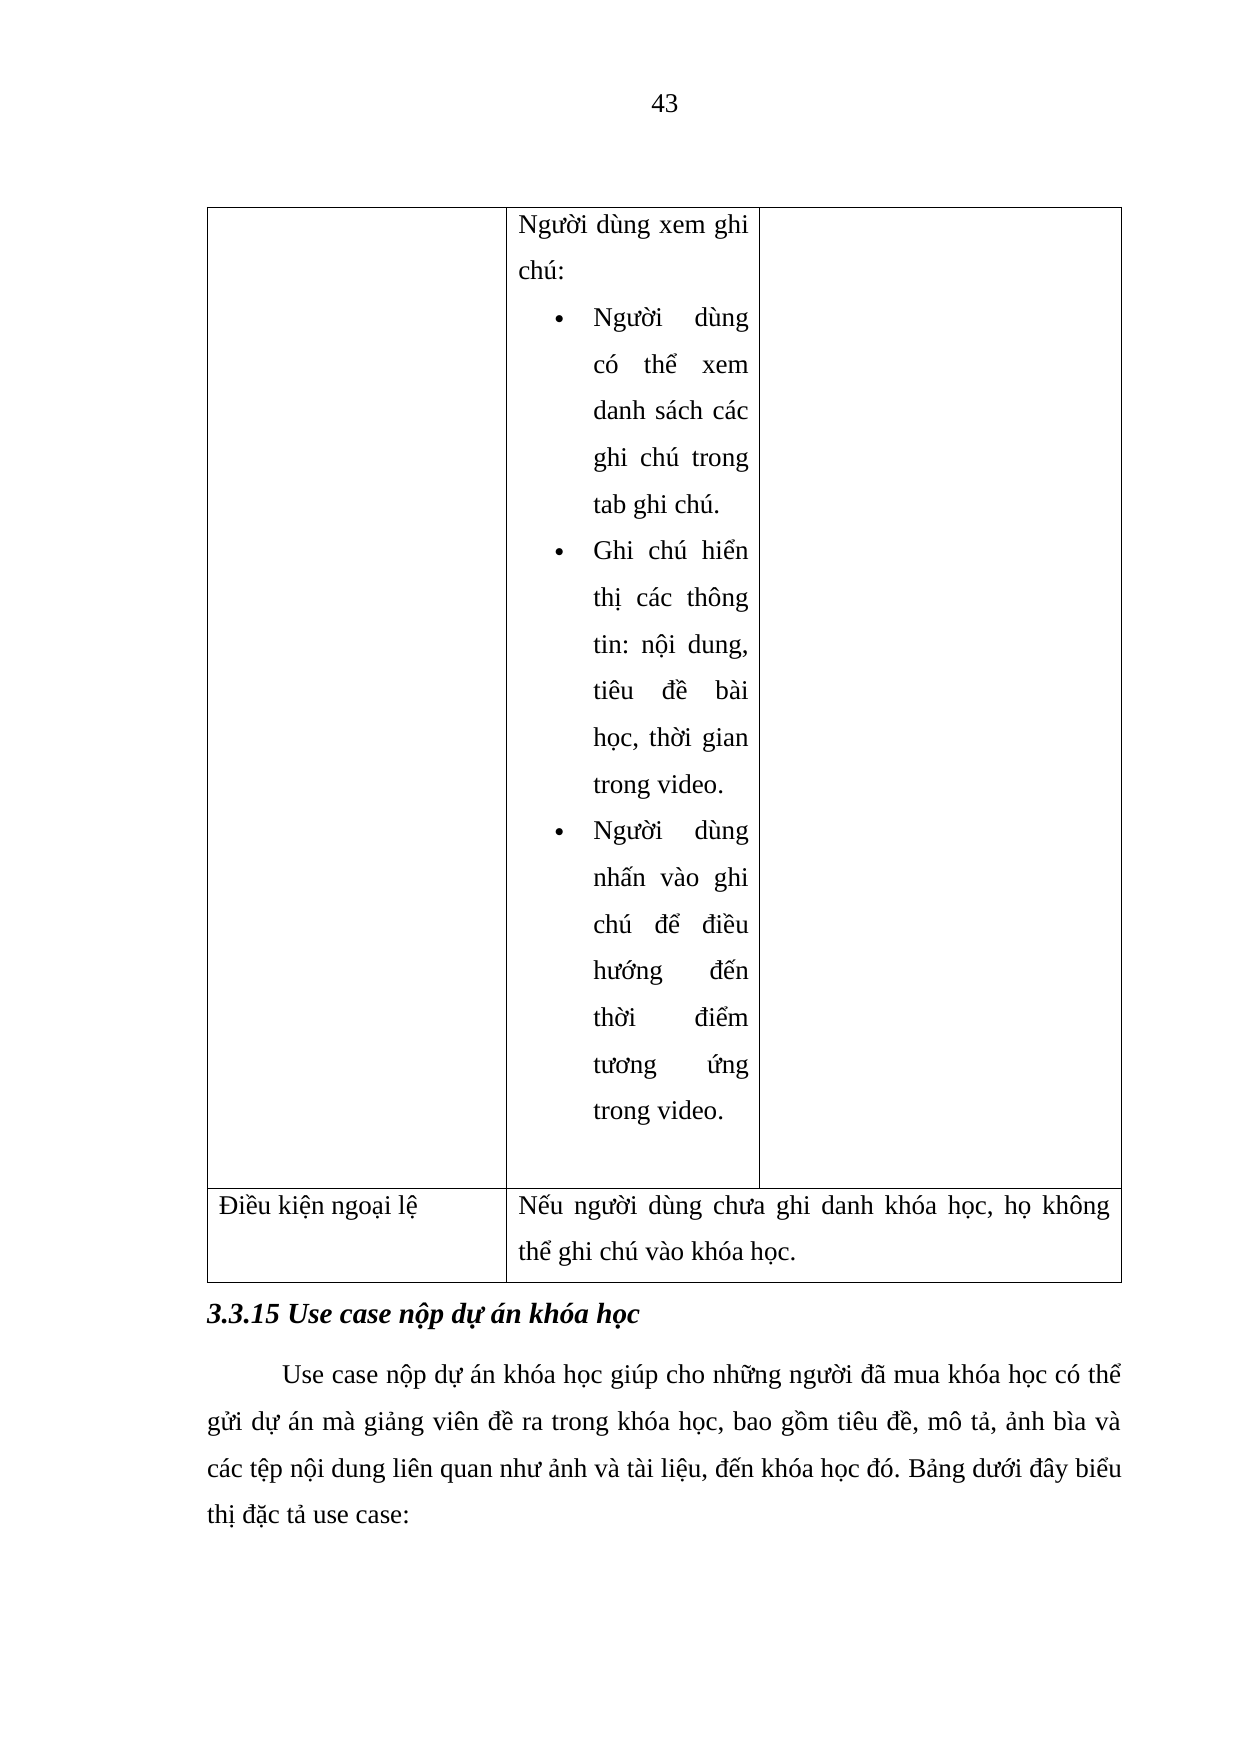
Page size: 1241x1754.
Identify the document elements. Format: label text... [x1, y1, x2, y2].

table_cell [760, 208, 1121, 1188]
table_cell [507, 208, 759, 1188]
table_cell Điều kiện ngoại lệ [208, 1189, 506, 1282]
text Use case nộp dự án khóa học giúp cho những người đã mua khóa học có thể gửi dự án mà giảng viên đề ra trong khóa học, bao gồm tiêu đề, mô tả, ảnh bìa và các tệp nội dung liên quan như ảnh và tài liệu, đến khóa học đó. Bảng dưới đây biểu thị đặc tả use case: [207, 1358, 1122, 1530]
subtitle Use case nộp dự án khóa học [207, 1296, 1122, 1329]
table_cell Nếu người dùng chưa ghi danh khóa học, họ không thể ghi chú vào khóa học. [507, 1189, 1121, 1282]
